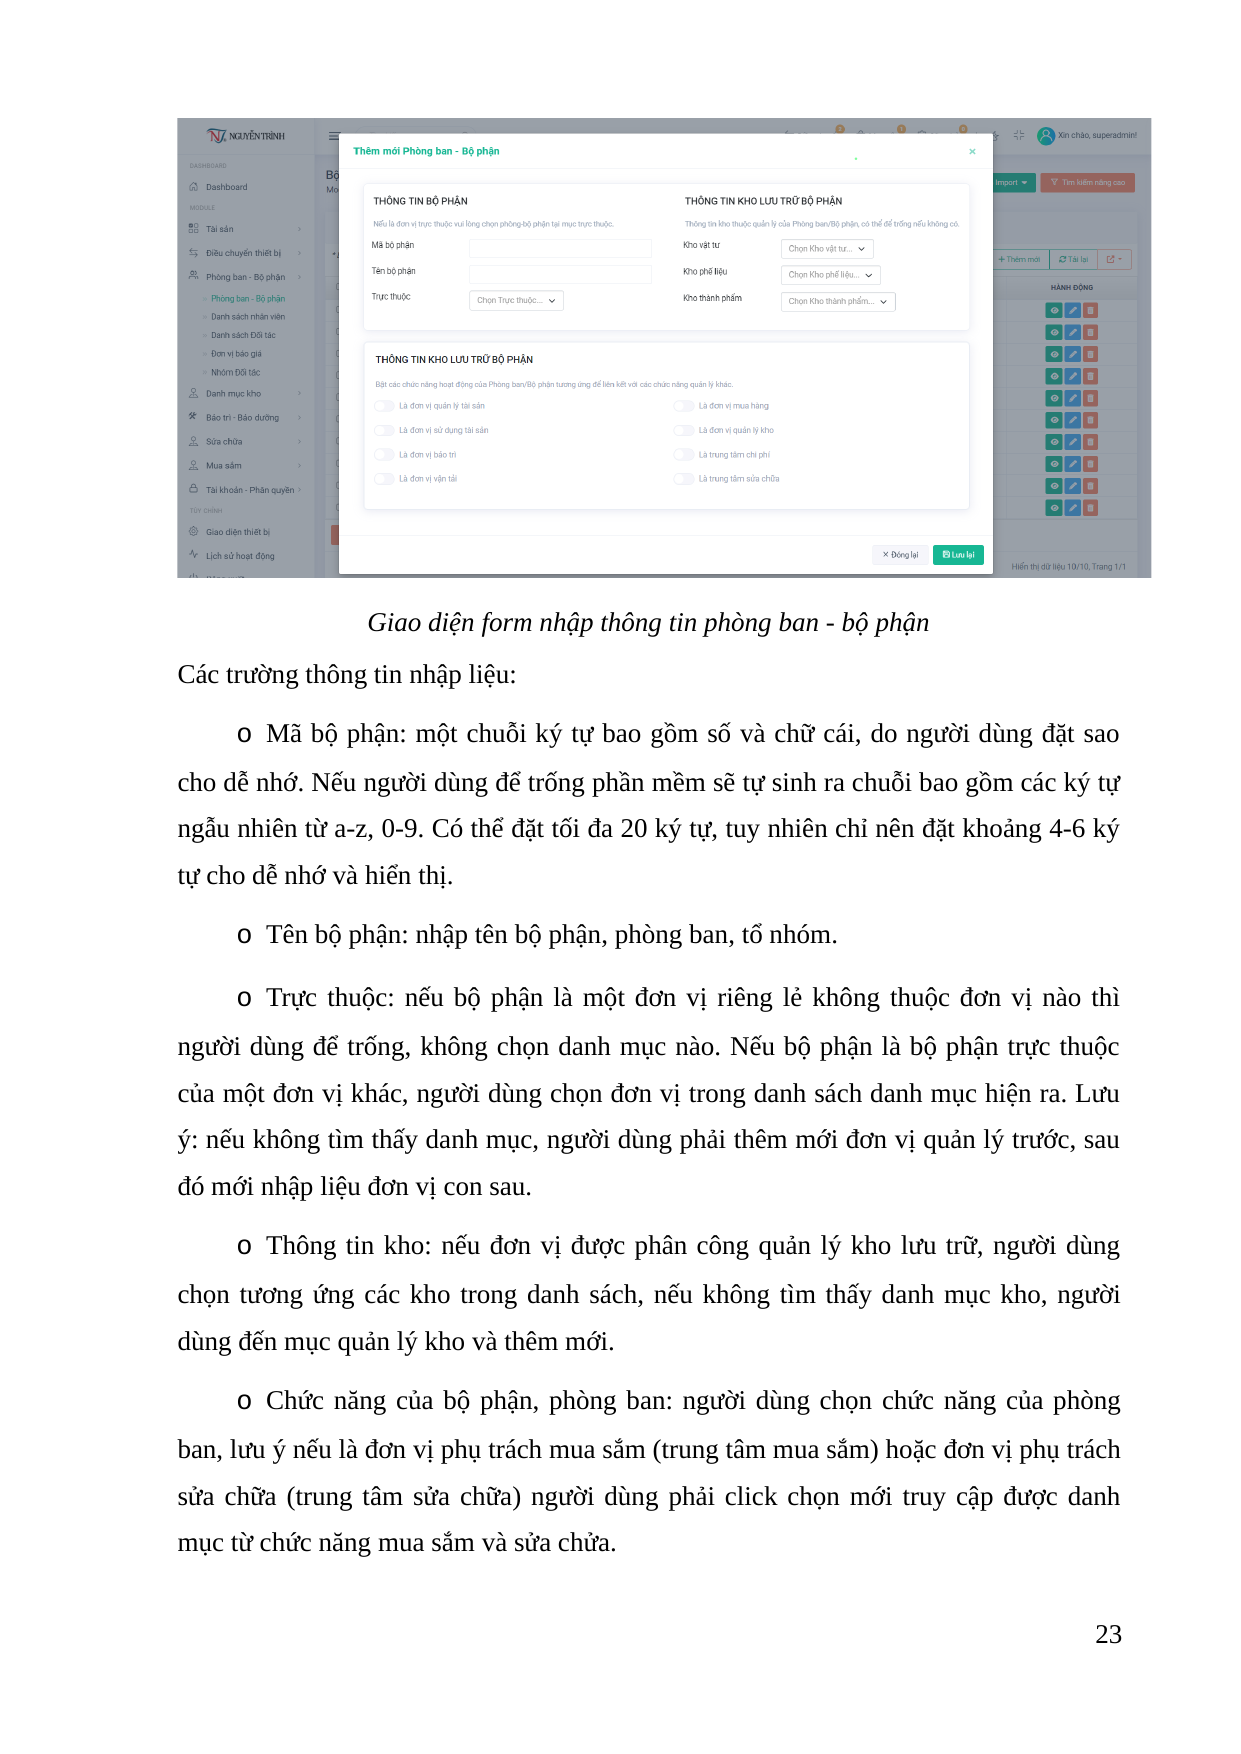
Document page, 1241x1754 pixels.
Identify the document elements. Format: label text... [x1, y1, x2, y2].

list Chức năng của bộ phận, phòng ban: người dùng chọn chức năng của phòng ban, lưu ý nếu là đơn vị phụ trách mua sắm (trung tâm mua sắm) hoặc đơn vị phụ trách sửa chữa (trung tâm sửa chữa) người dùng phải click chọn mới truy cập được danh mục từ chức năng mua sắm và sửa chửa. [177, 1384, 1122, 1557]
list Tên bộ phận: nhập tên bộ phận, phòng ban, tổ nhóm. [177, 918, 1122, 952]
list Trực thuộc: nếu bộ phận là một đơn vị riêng lẻ không thuộc đơn vị nào thì người dùng để trống, không chọn danh mục nào. Nếu bộ phận là bộ phận trực thuộc của một đơn vị khác, người dùng chọn đơn vị trong danh sách danh mục hiện ra. Lưu ý: nếu không tìm thấy danh mục, người dùng phải thêm mới đơn vị quản lý trước, sau đó mới nhập liệu đơn vị con sau. [177, 981, 1122, 1201]
text Các trường thông tin nhập liệu: [177, 658, 1122, 689]
list Mã bộ phận: một chuỗi ký tự bao gồm số và chữ cái, do người dùng đặt sao cho dễ nhớ. Nếu người dùng để trống phần mềm sẽ tự sinh ra chuỗi bao gồm các ký tự ngẫu nhiên từ a-z, 0-9. Có thể đặt tối đa 20 ký tự, tuy nhiên chỉ nên đặt khoảng 4-6 ký tự cho dễ nhớ và hiển thị. [177, 717, 1122, 890]
list Thông tin kho: nếu đơn vị được phân công quản lý kho lưu trữ, người dùng chọn tương ứng các kho trong danh sách, nếu không tìm thấy danh mục kho, người dùng đến mục quản lý kho và thêm mới. [177, 1229, 1122, 1356]
picture [177, 118, 1152, 578]
text Giao diện form nhập thông tin phòng ban - bộ phận [177, 606, 1122, 637]
